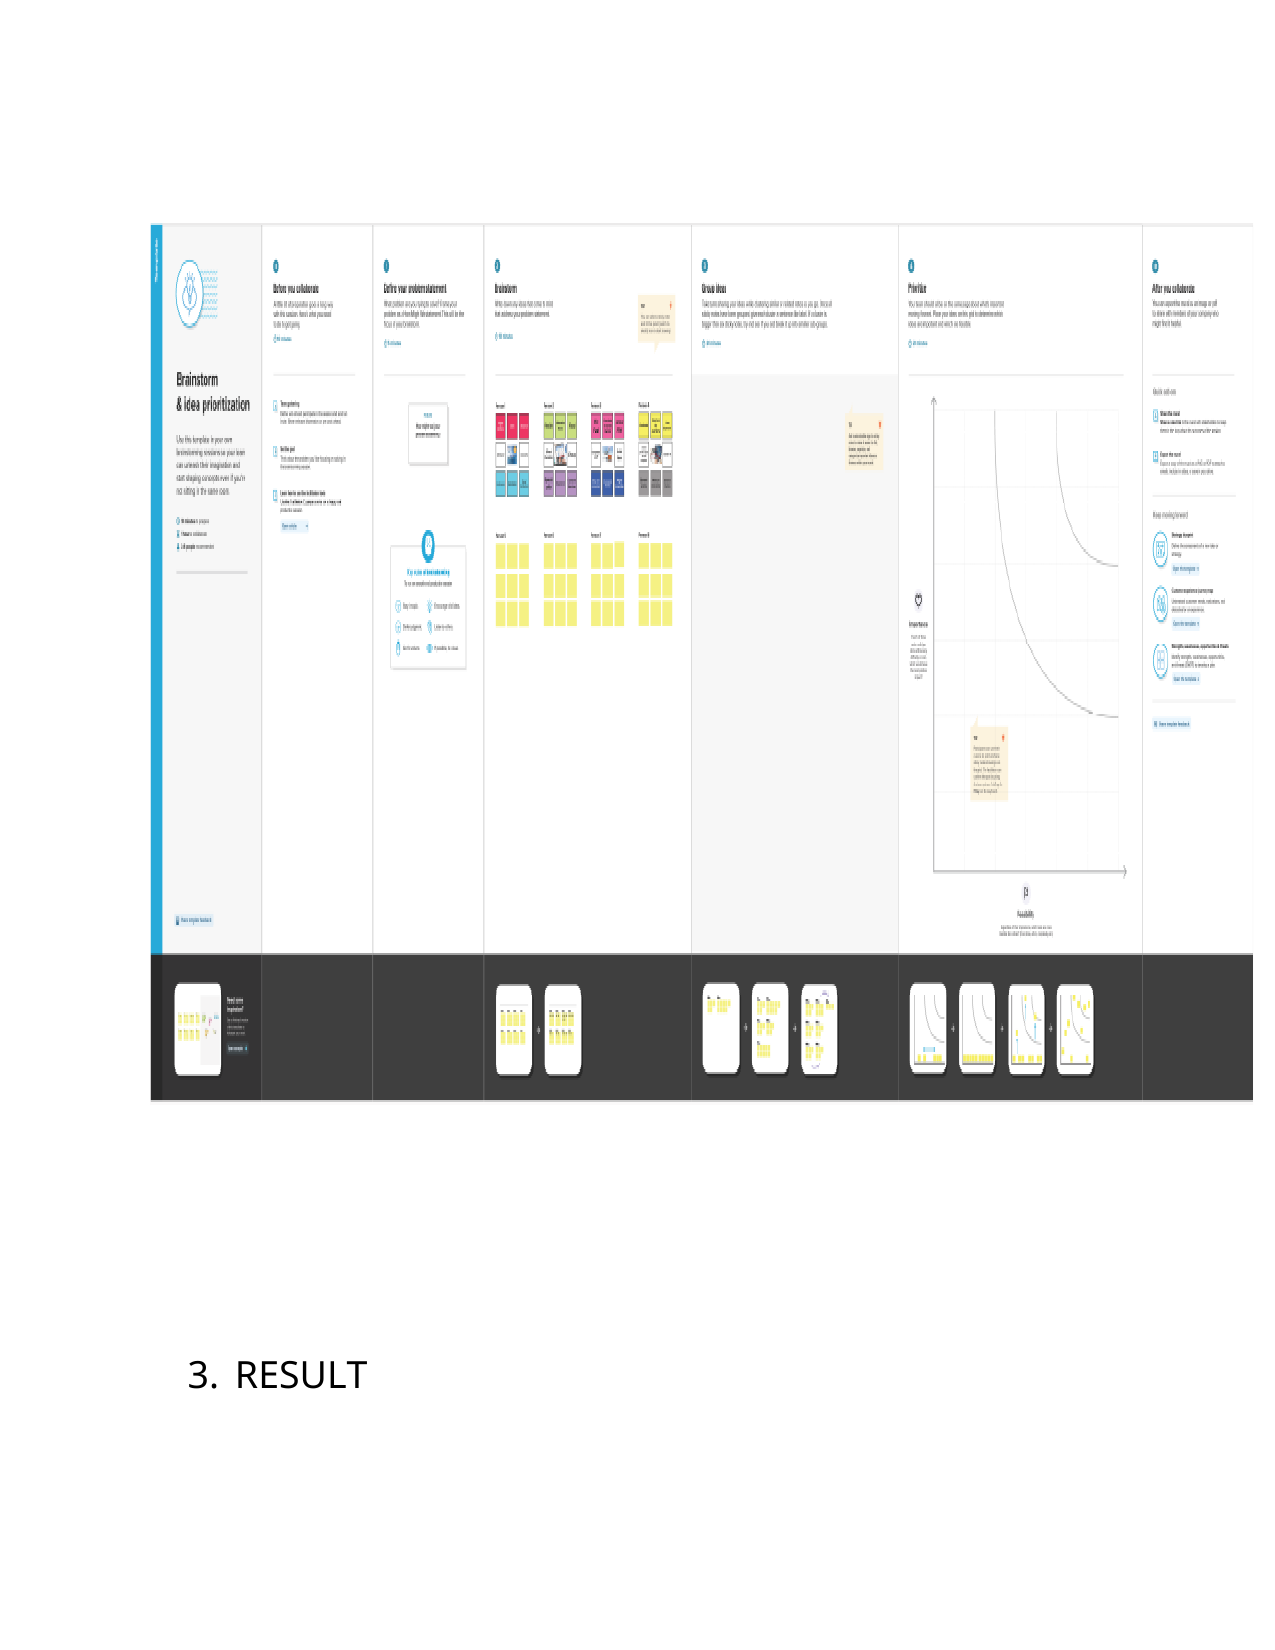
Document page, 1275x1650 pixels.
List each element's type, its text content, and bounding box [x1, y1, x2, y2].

list RESULT [187, 1348, 1125, 1399]
